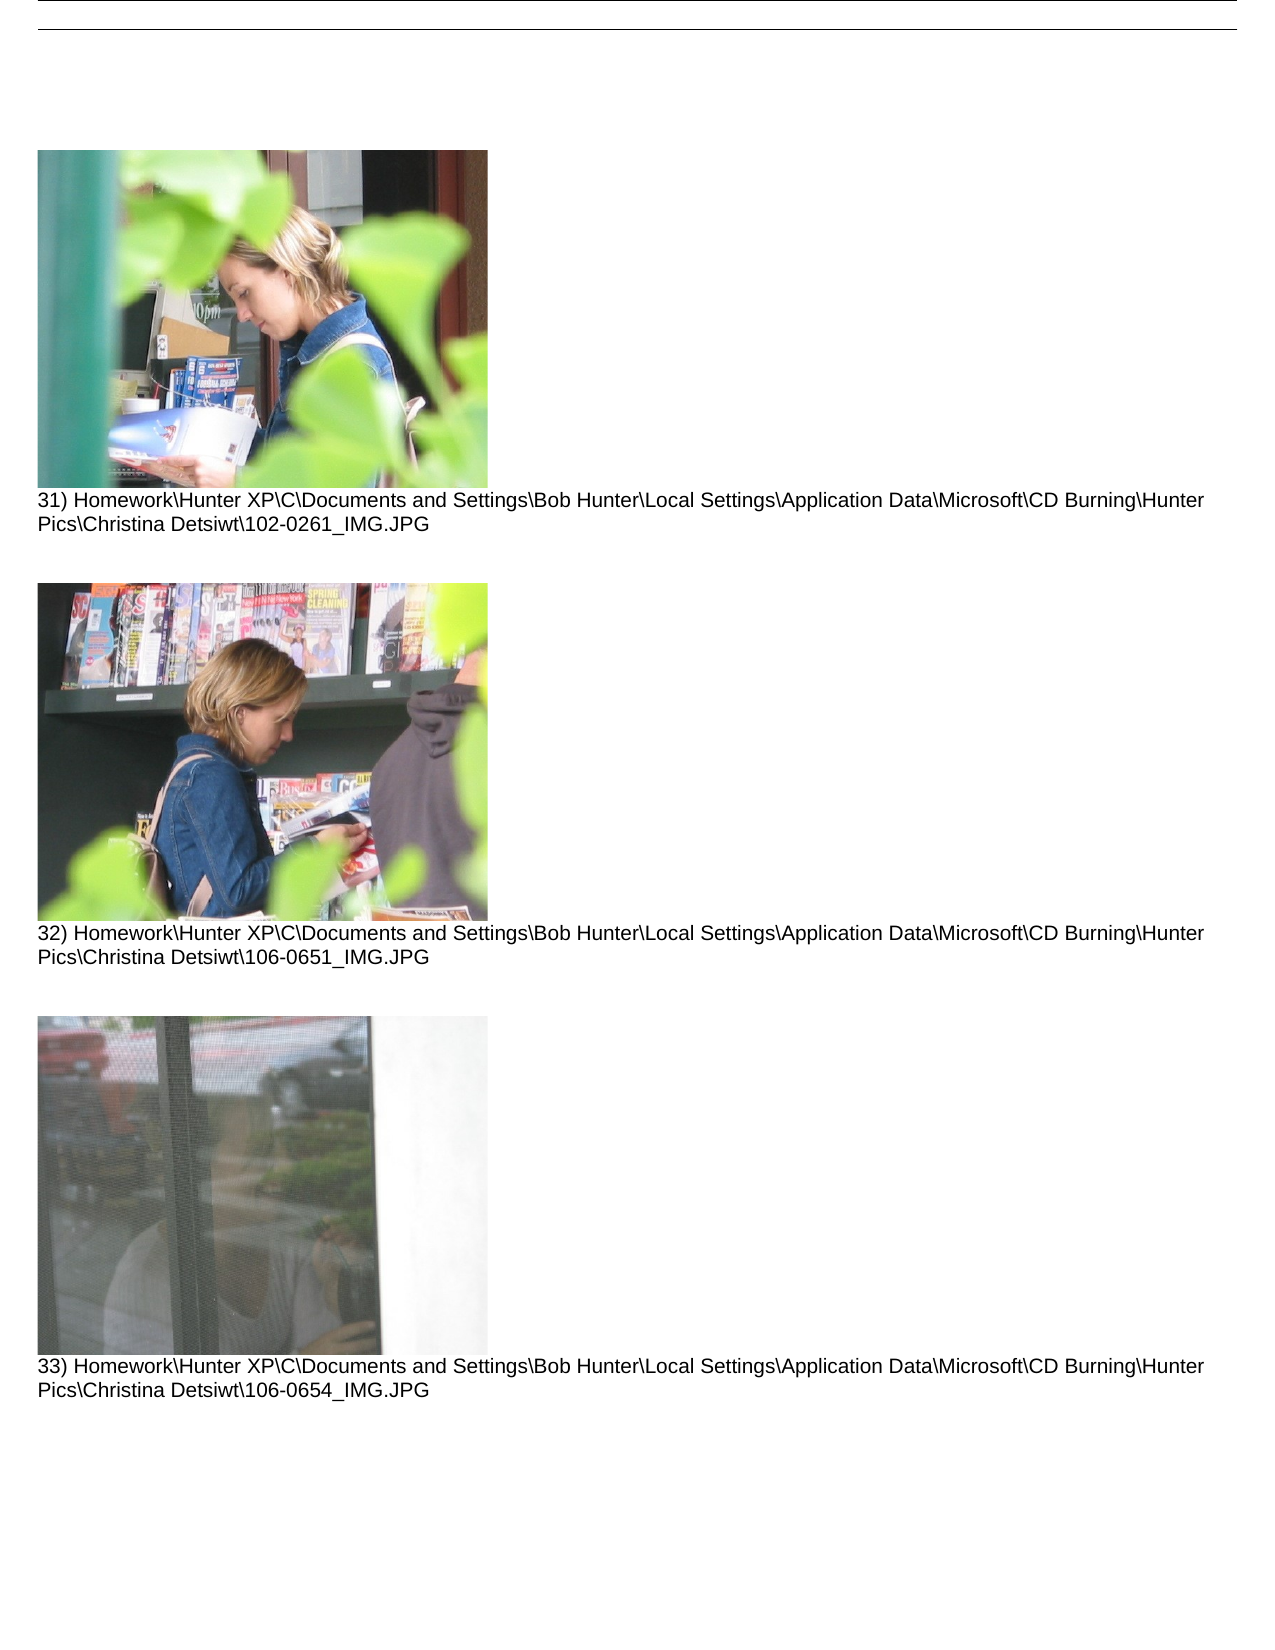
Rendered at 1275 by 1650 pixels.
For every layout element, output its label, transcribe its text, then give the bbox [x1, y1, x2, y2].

text 33) Homework\Hunter XP\C\Documents and Settings\Bob Hunter\Local Settings\Application Data\Microsoft\CD Burning\Hunter Pics\Christina Detsiwt\106-0654_IMG.JPG [37, 1354, 1237, 1402]
picture [37, 1016, 488, 1355]
text 31) Homework\Hunter XP\C\Documents and Settings\Bob Hunter\Local Settings\Application Data\Microsoft\CD Burning\Hunter Pics\Christina Detsiwt\102-0261_IMG.JPG [37, 487, 1237, 535]
picture [37, 150, 488, 488]
text 32) Homework\Hunter XP\C\Documents and Settings\Bob Hunter\Local Settings\Application Data\Microsoft\CD Burning\Hunter Pics\Christina Detsiwt\106-0651_IMG.JPG [37, 921, 1237, 969]
picture [37, 583, 488, 921]
